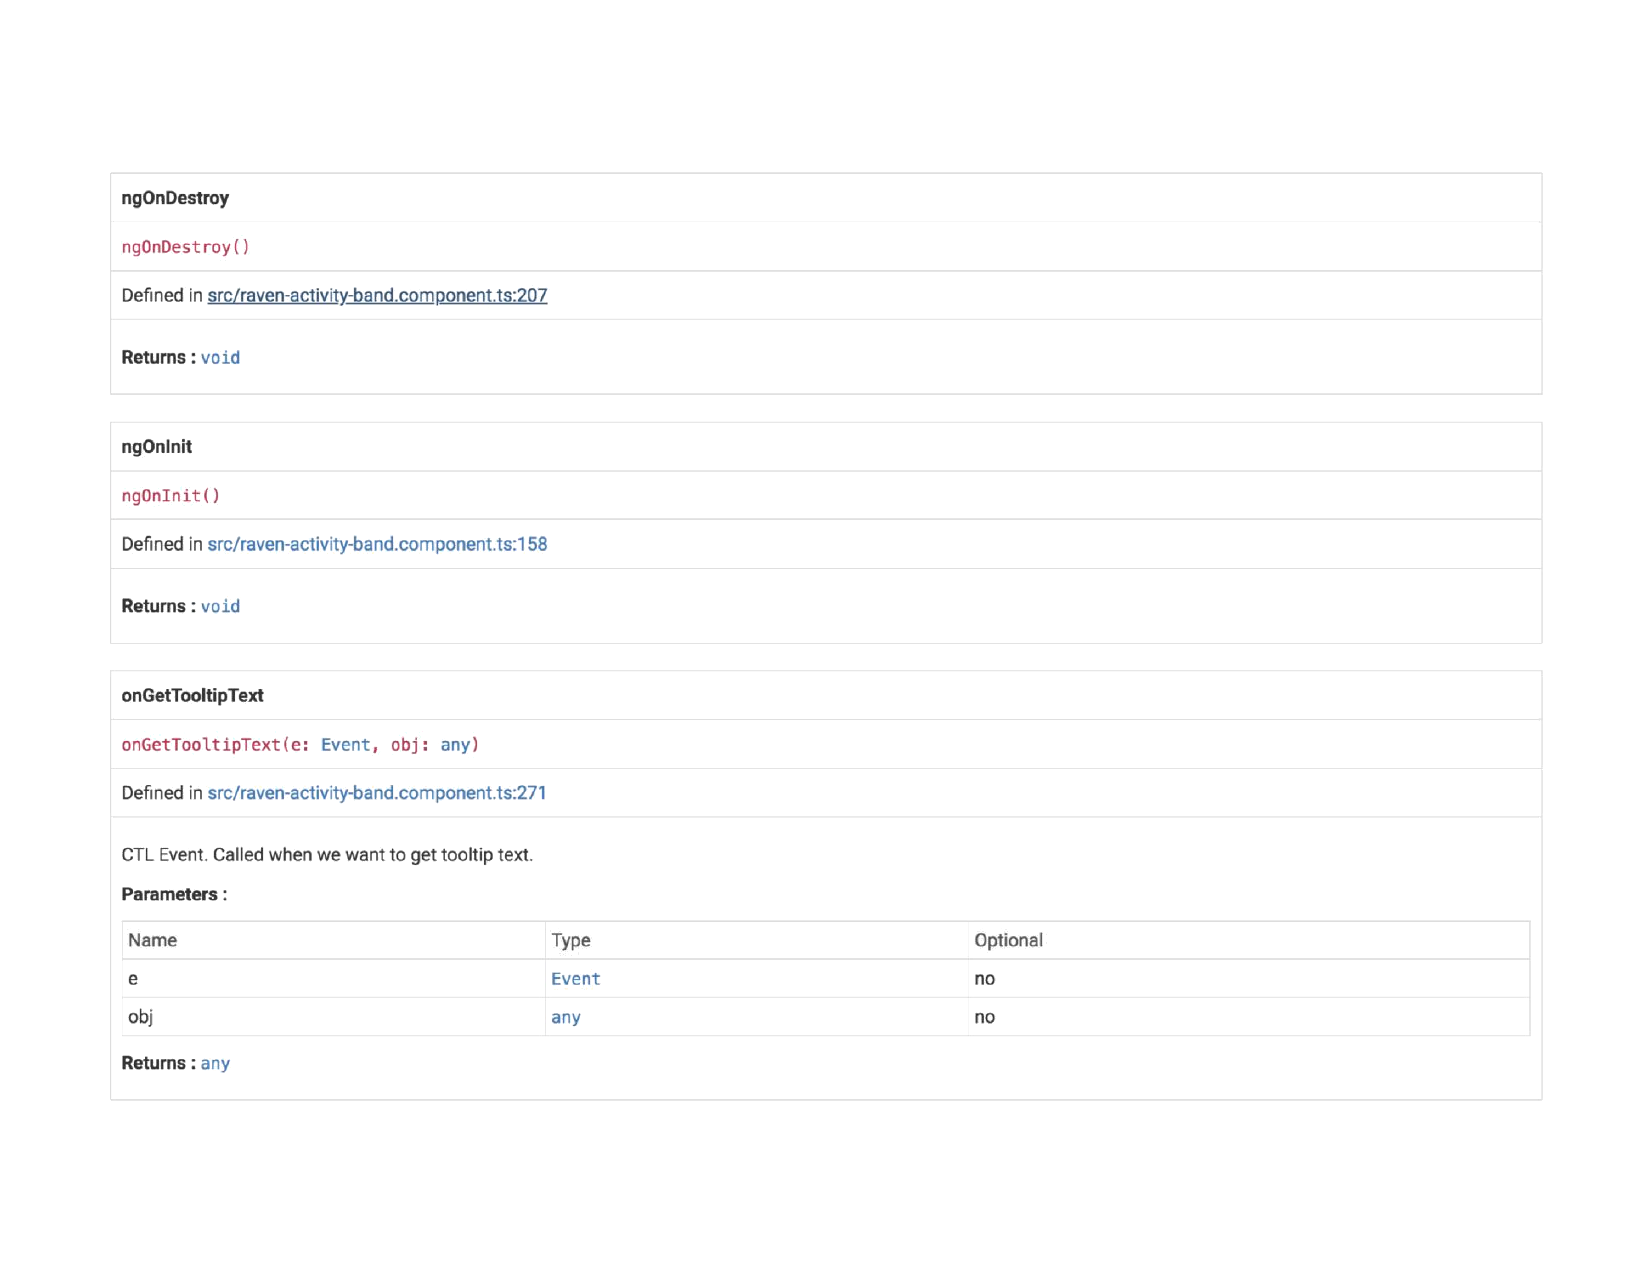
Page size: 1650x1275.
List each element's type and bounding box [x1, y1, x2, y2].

picture [83, 160, 1567, 1116]
